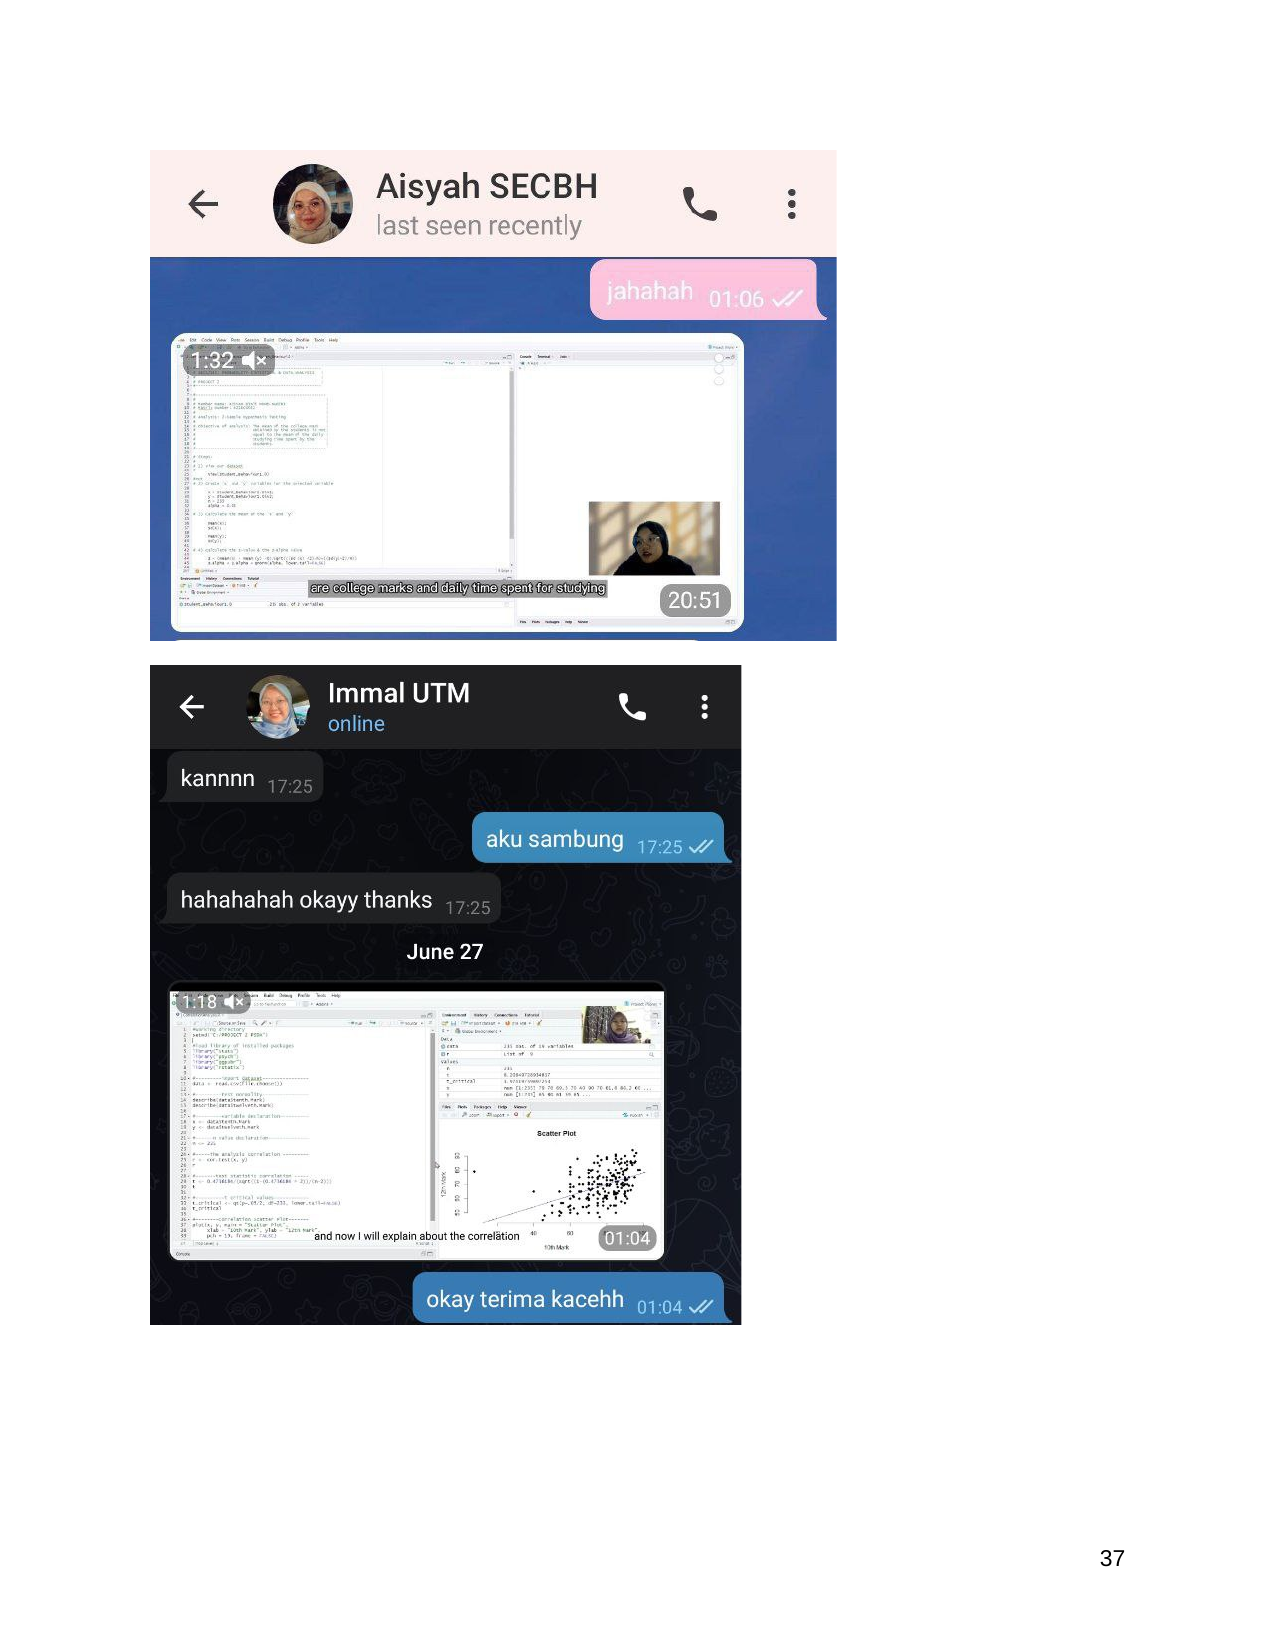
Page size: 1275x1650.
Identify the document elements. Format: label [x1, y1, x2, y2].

picture [150, 665, 742, 1325]
picture [150, 150, 837, 641]
